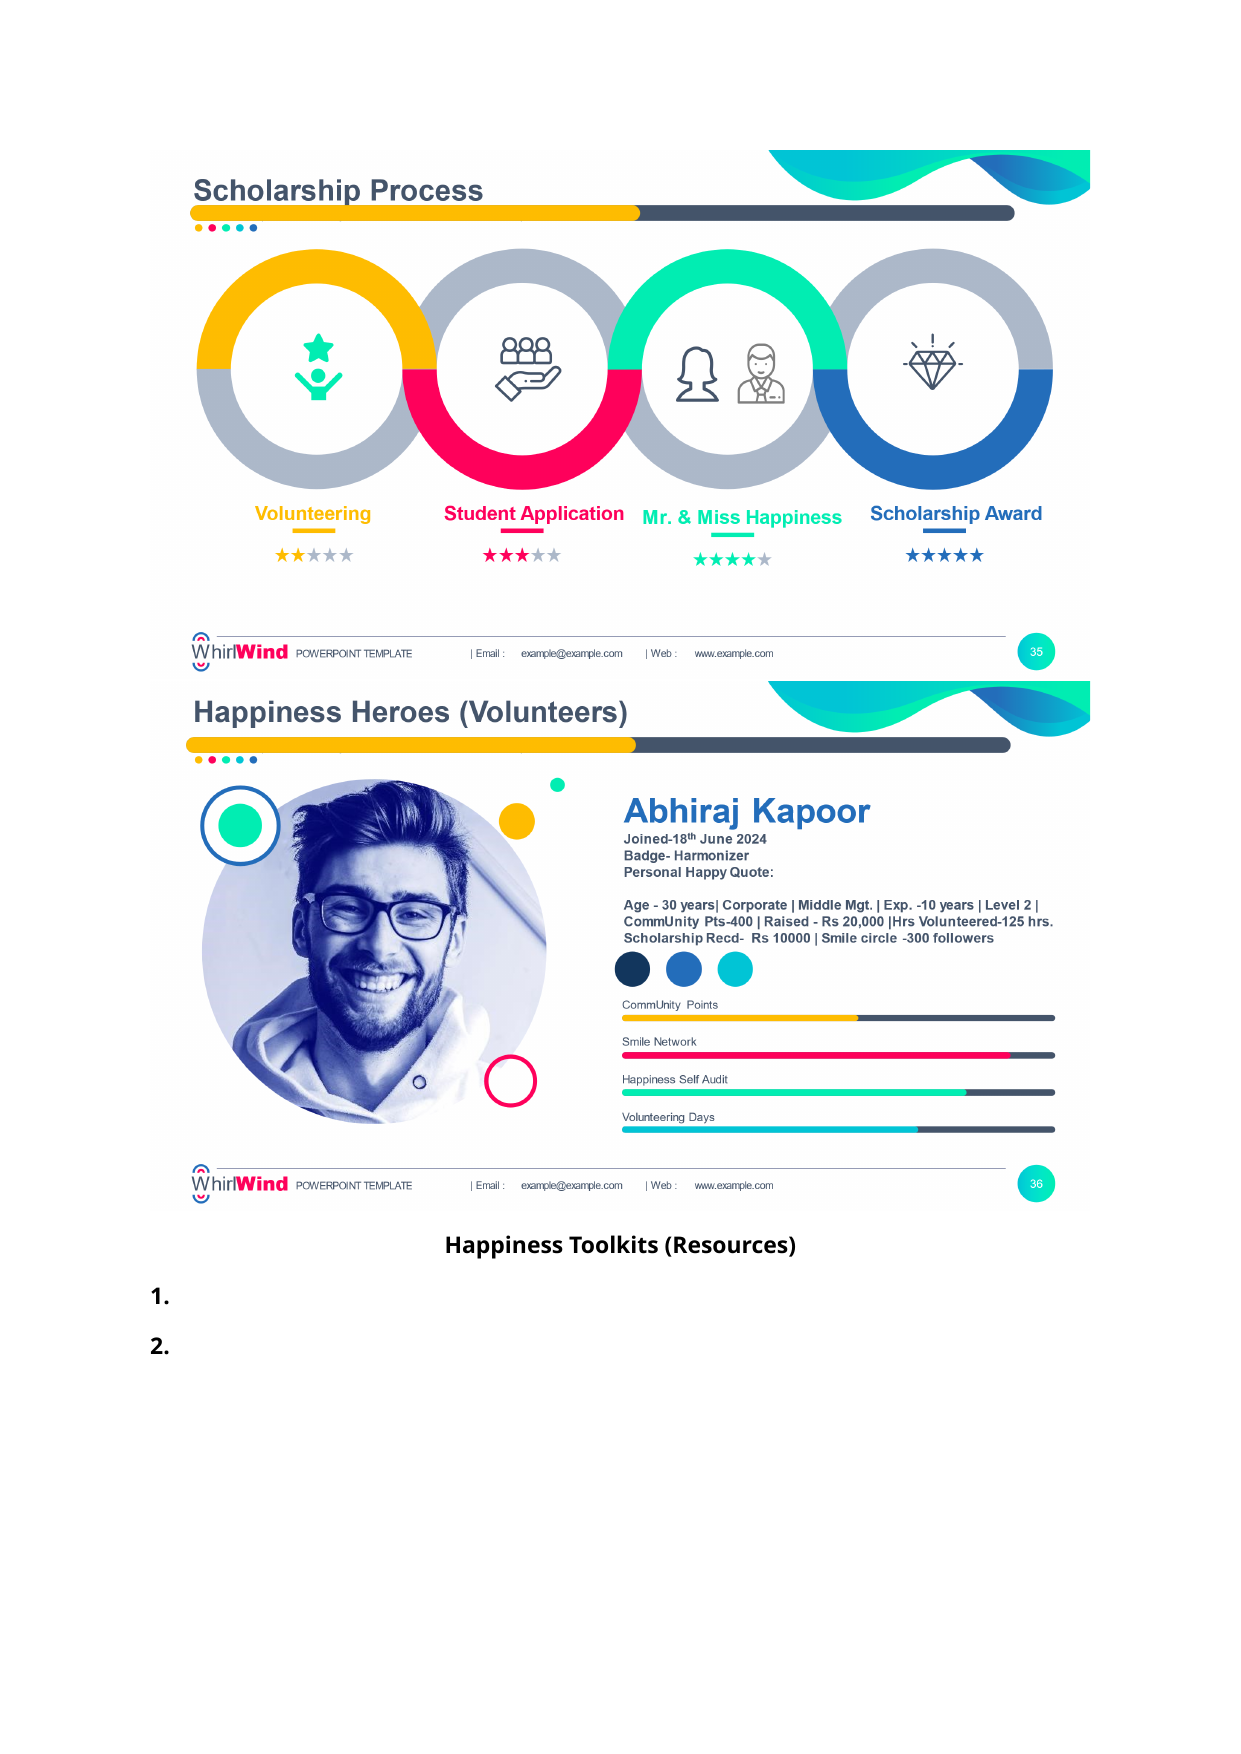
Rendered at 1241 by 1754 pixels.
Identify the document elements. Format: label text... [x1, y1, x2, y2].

text 1. [150, 1280, 1090, 1311]
text Happiness Toolkits (Resources) [150, 1229, 1090, 1261]
picture [150, 150, 1091, 679]
text 2. [150, 1330, 1090, 1361]
picture [150, 681, 1091, 1211]
